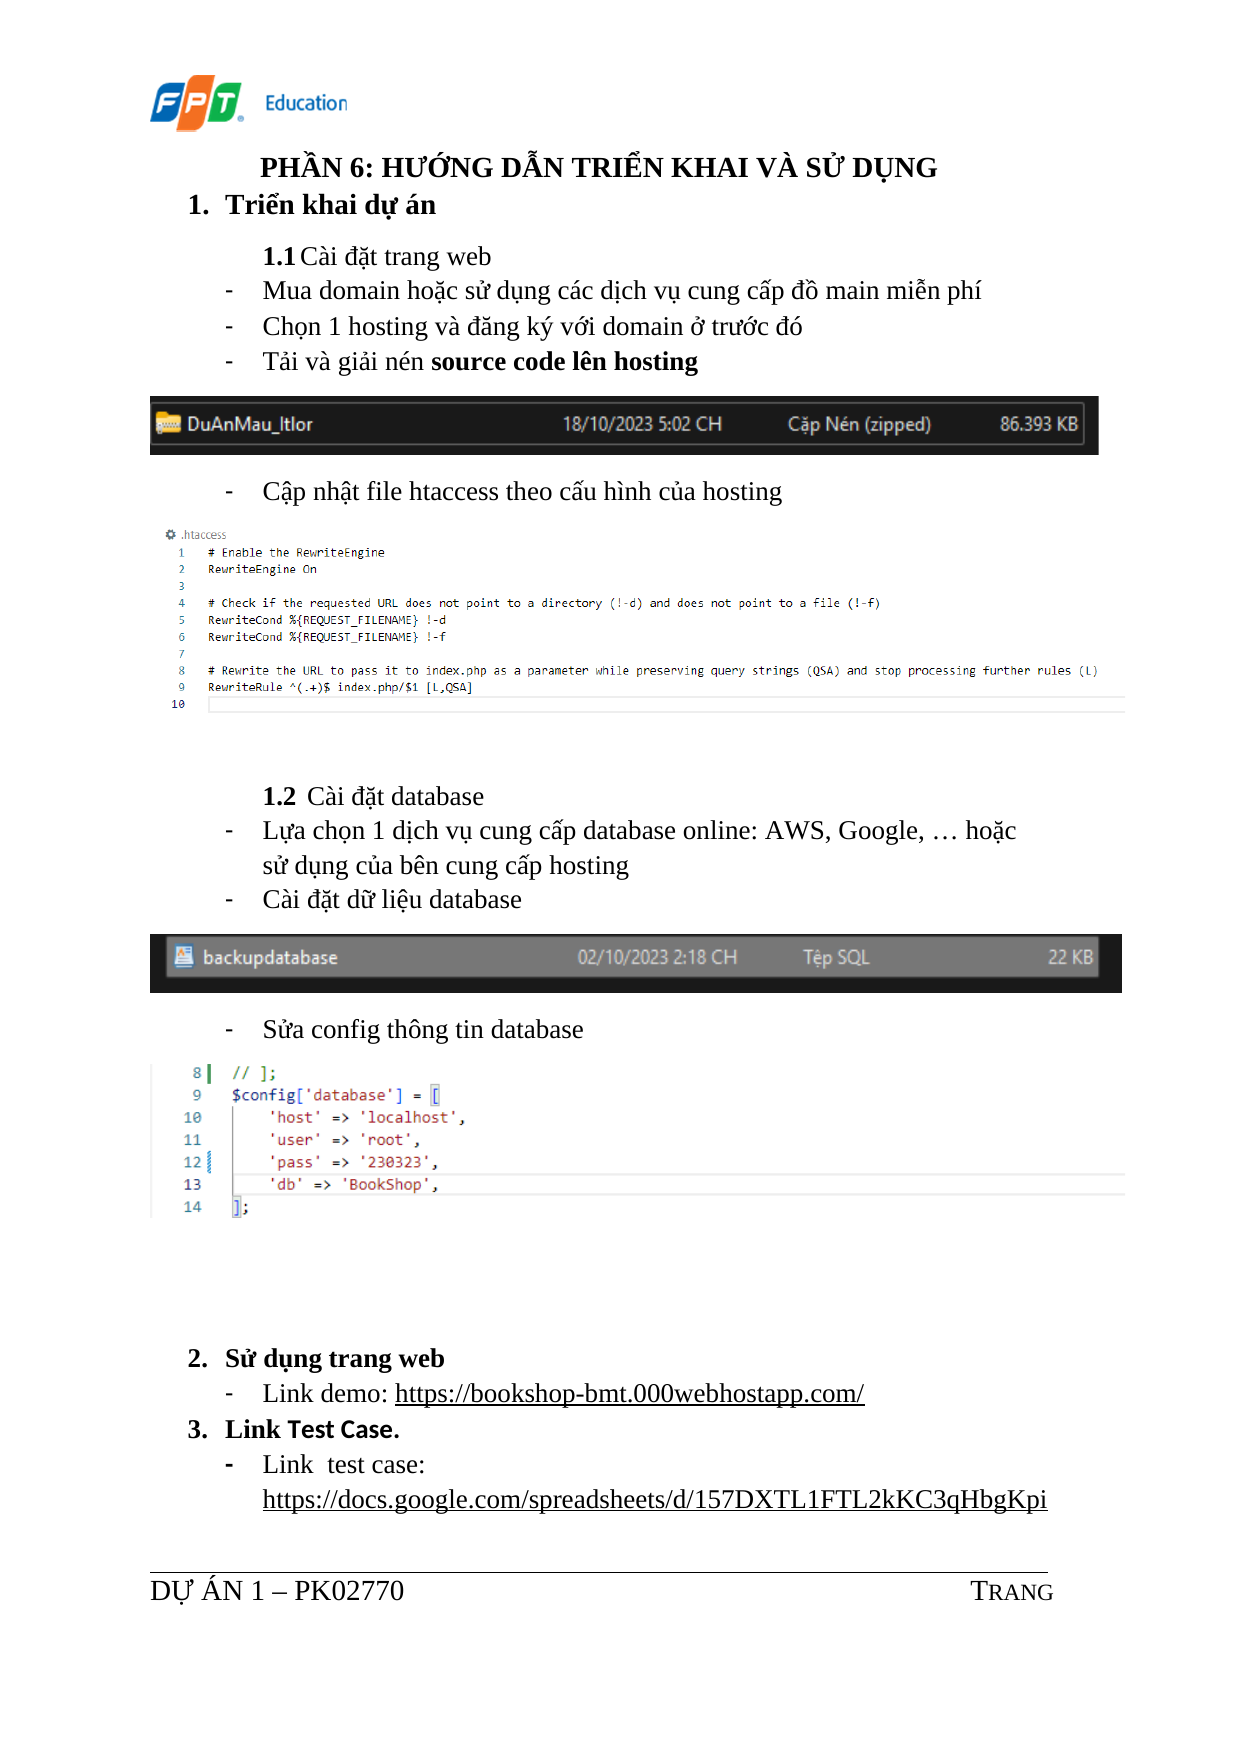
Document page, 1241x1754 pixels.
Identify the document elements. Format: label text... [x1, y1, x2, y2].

list Chọn 1 hosting và đăng ký với domain ở trước đó [225, 309, 1048, 342]
subtitle Cài đặt database [262, 780, 1048, 811]
list Link Test Case. [187, 1412, 1048, 1445]
list Lựa chọn 1 dịch vụ cung cấp database online: AWS, Google, … hoặc sử dụng của bên cung cấp hosting [225, 813, 1048, 880]
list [225, 1447, 1048, 1514]
list Cập nhật file htaccess theo cấu hình của hosting [225, 474, 1048, 507]
list Triển khai dự án [187, 187, 1048, 220]
picture [150, 396, 1099, 455]
picture [150, 526, 1125, 761]
list Cài đặt dữ liệu database [225, 882, 1048, 916]
list Tải và giải nén source code lên hosting [225, 344, 1048, 377]
list Mua domain hoặc sử dụng các dịch vụ cung cấp đồ main miễn phí [225, 273, 1048, 306]
list Sửa config thông tin database [225, 1012, 1048, 1045]
list Sử dụng trang web [187, 1343, 1048, 1374]
picture [150, 934, 1122, 993]
list Link demo: https://bookshop-bmt.000webhostapp.com/ [225, 1376, 1048, 1409]
picture [150, 75, 347, 132]
subtitle PHẦN 6: HƯỚNG DẪN TRIỂN KHAI VÀ SỬ DỤNG [150, 151, 1048, 184]
picture [150, 1064, 1125, 1218]
subtitle Cài đặt trang web [262, 239, 1048, 271]
